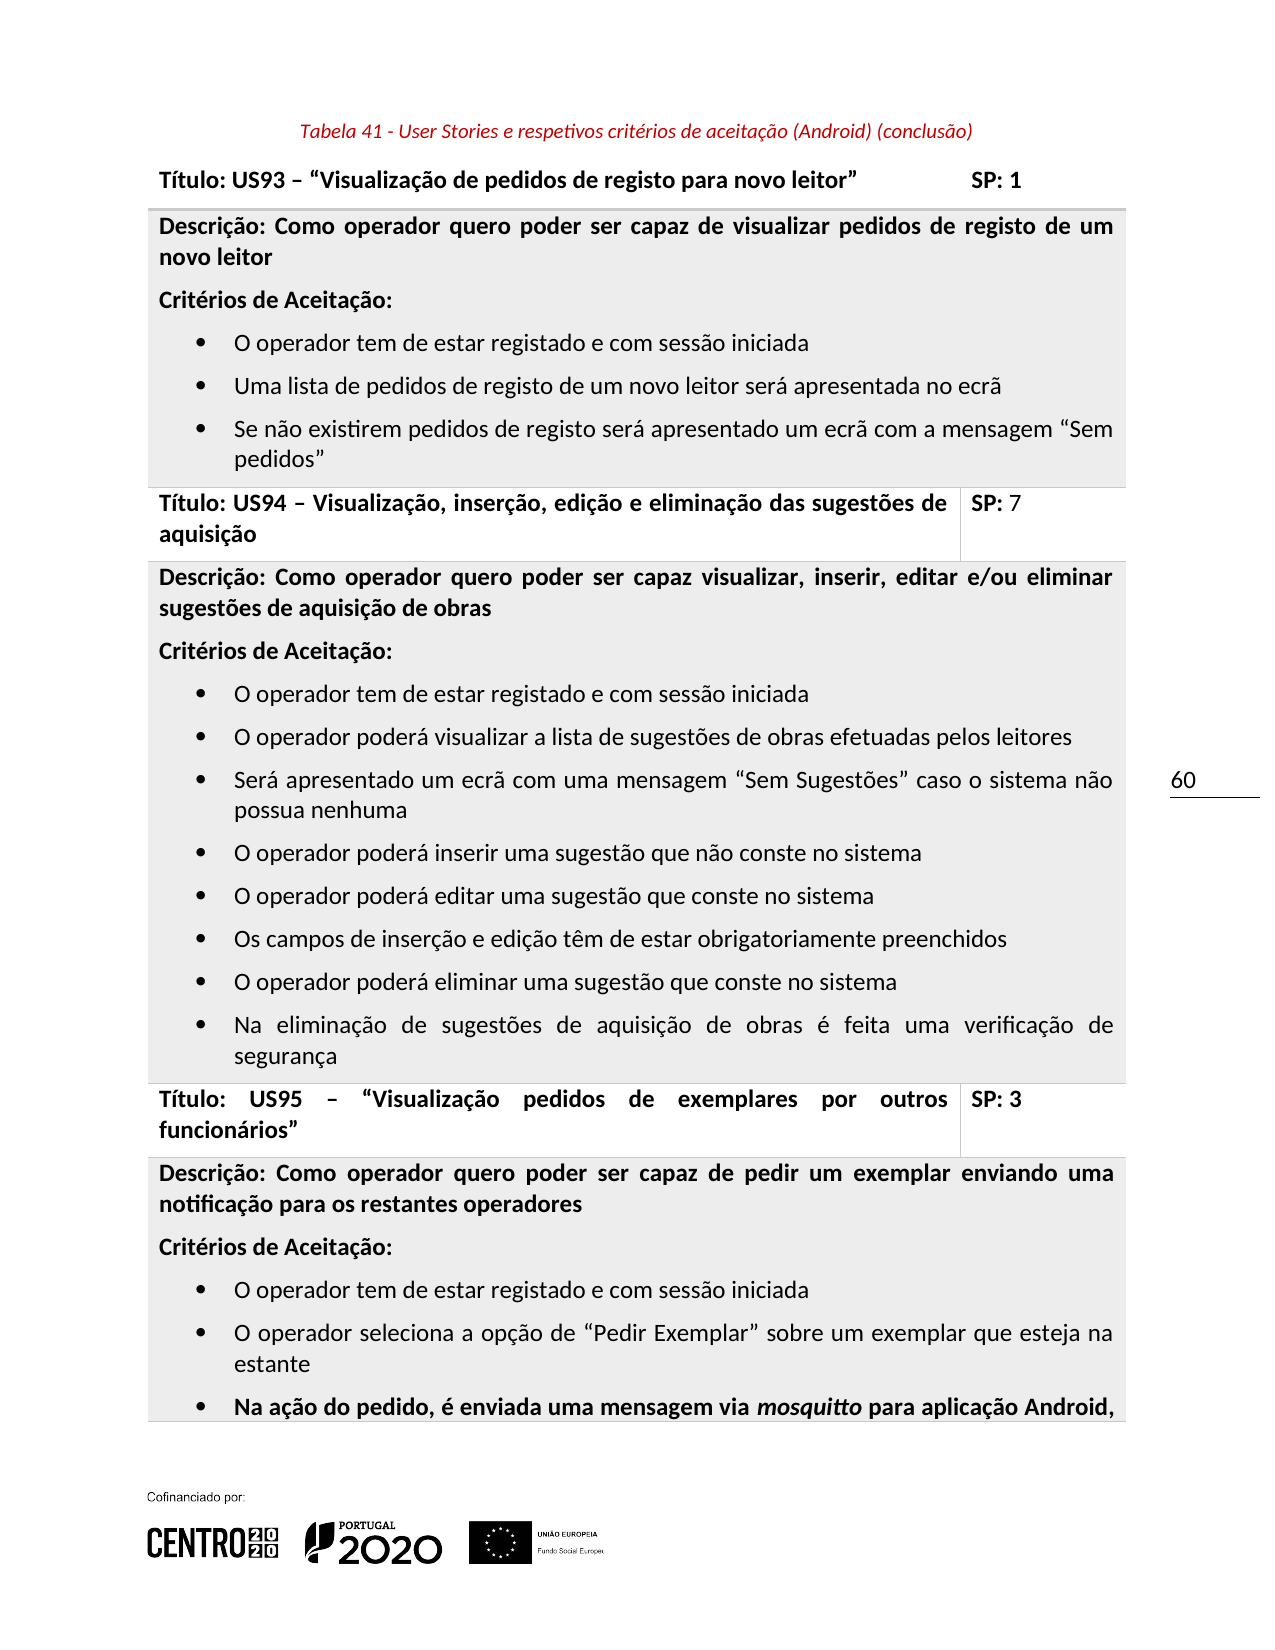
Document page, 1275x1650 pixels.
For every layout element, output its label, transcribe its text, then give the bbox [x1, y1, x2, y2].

picture [147, 1492, 605, 1564]
table_cell SP: 7 [961, 488, 1126, 561]
table_header Título: US93 – “Visualização de pedidos de registo para novo leitor” [148, 164, 960, 207]
table_cell Descrição: Como operador quero poder ser capaz visualizar, inserir, editar e/ou eliminar sugestões de aquisição de obras Critérios de Aceitação: O operador tem de estar registado e com sessão iniciada O operador poderá visualizar a lista de sugestões de obras efetuadas pelos leitores Será apresentado um ecrã com uma mensagem “Sem Sugestões” caso o sistema não possua nenhuma O operador poderá inserir uma sugestão que não conste no sistema O operador poderá editar uma sugestão que conste no sistema Os campos de inserção e edição têm de estar obrigatoriamente preenchidos O operador poderá eliminar uma sugestão que conste no sistema Na eliminação de sugestões de aquisição de obras é feita uma verificação de segurança [148, 562, 1126, 1083]
table_cell Título: US95 – “Visualização pedidos de exemplares por outros funcionários” [148, 1084, 960, 1157]
table_header SP: 1 [960, 164, 1126, 207]
table_cell SP: 3 [961, 1084, 1126, 1157]
table_cell Título: US94 – Visualização, inserção, edição e eliminação das sugestões de aquisição [148, 488, 960, 561]
table_cell Descrição: Como operador quero poder ser capaz de visualizar pedidos de registo de um novo leitor Critérios de Aceitação: O operador tem de estar registado e com sessão iniciada Uma lista de pedidos de registo de um novo leitor será apresentada no ecrã Se não existirem pedidos de registo será apresentado um ecrã com a mensagem “Sem pedidos” [148, 211, 1126, 487]
text Tabela 41 - User Stories e respetivos critérios de aceitação (Android) (conclusão) [148, 118, 1127, 143]
